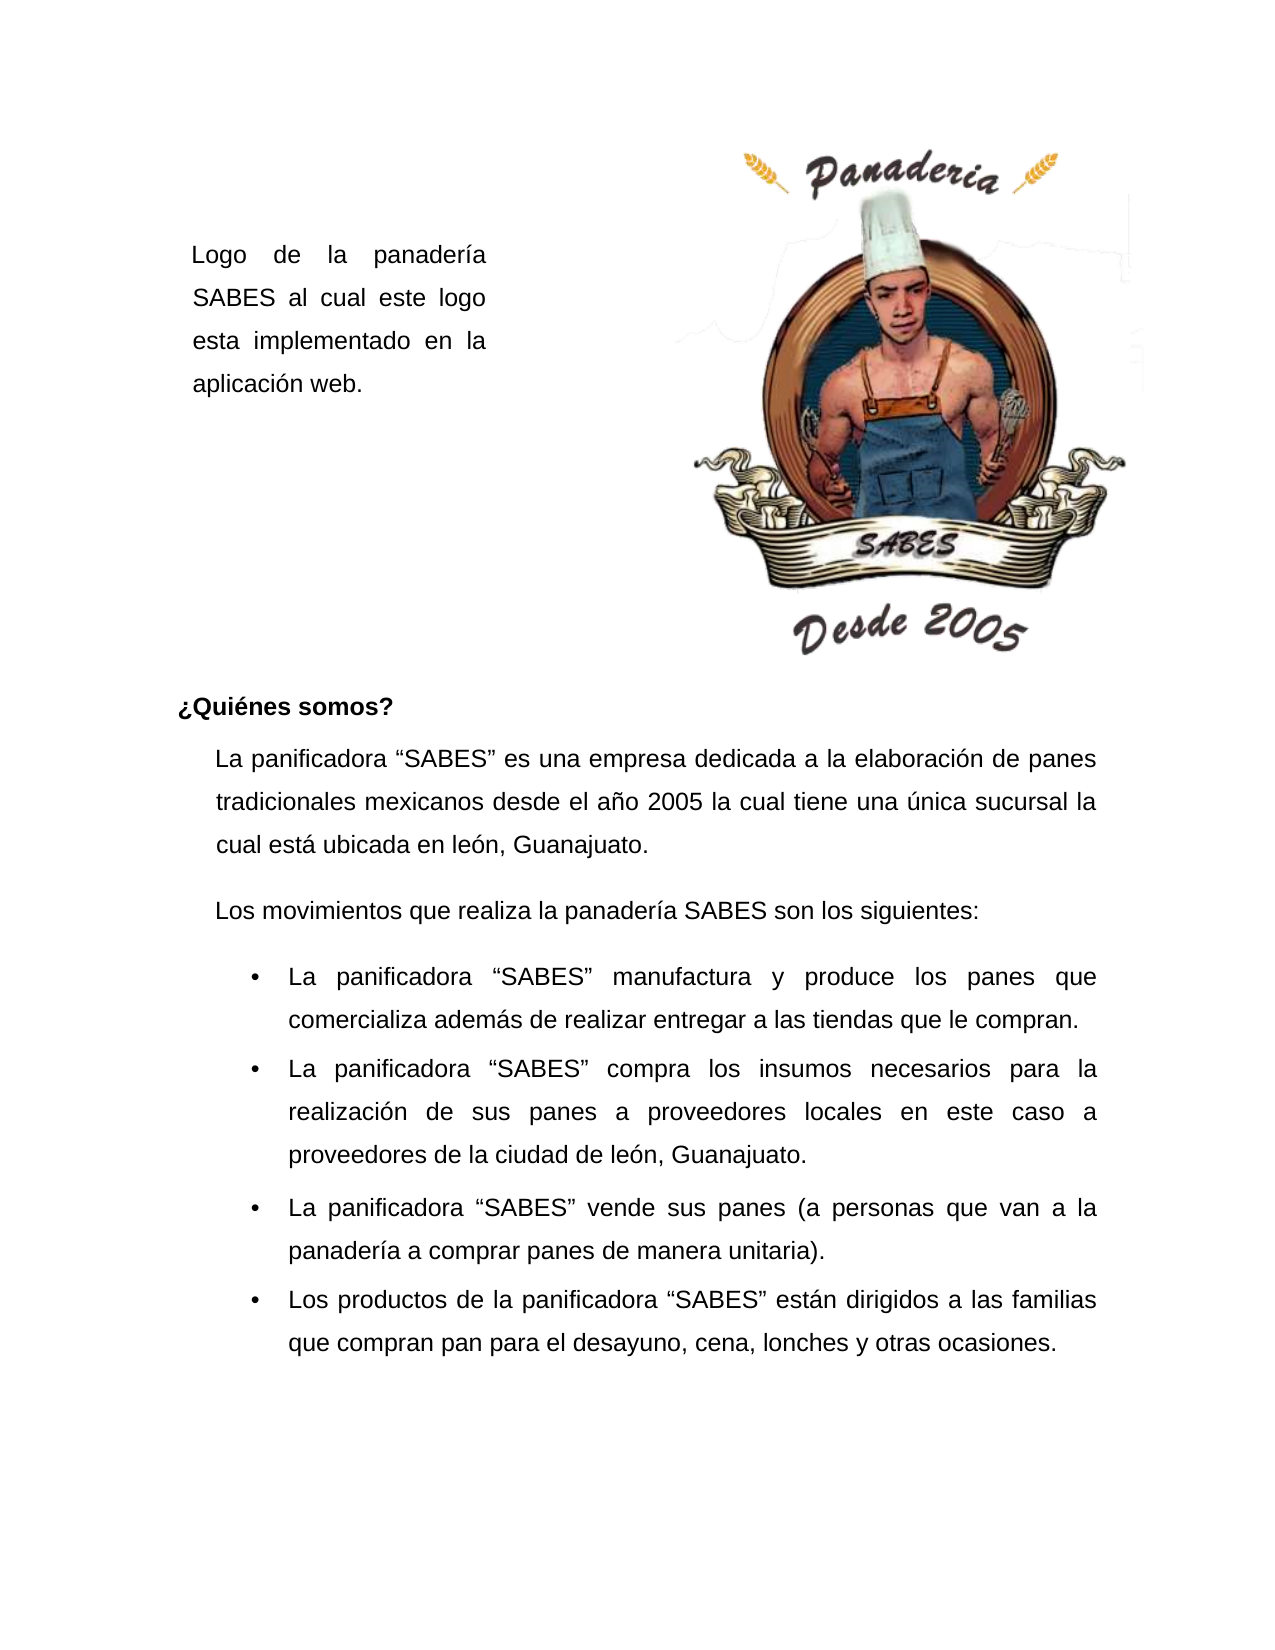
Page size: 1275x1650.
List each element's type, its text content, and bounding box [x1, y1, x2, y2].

picture [675, 147, 1144, 665]
list La panificadora “SABES” manufactura y produce los panes que comercializa además de realizar entregar a las tiendas que le compran. [251, 962, 1098, 1034]
text La panificadora “SABES” es una empresa dedicada a la elaboración de panes tradicionales mexicanos desde el año 2005 la cual tiene una única sucursal la cual está ubicada en león, Guanajuato. [215, 744, 1098, 859]
text ¿Quiénes somos? [177, 691, 1098, 720]
list La panificadora “SABES” vende sus panes (a personas que van a la panadería a comprar panes de manera unitaria). [251, 1193, 1098, 1265]
list Los productos de la panificadora “SABES” están dirigidos a las familias que compran pan para el desayuno, cena, lonches y otras ocasiones. [251, 1285, 1098, 1357]
text Los movimientos que realiza la panadería SABES son los siguientes: [215, 896, 1098, 925]
list La panificadora “SABES” compra los insumos necesarios para la realización de sus panes a proveedores locales en este caso a proveedores de la ciudad de león, Guanajuato. [251, 1054, 1098, 1169]
